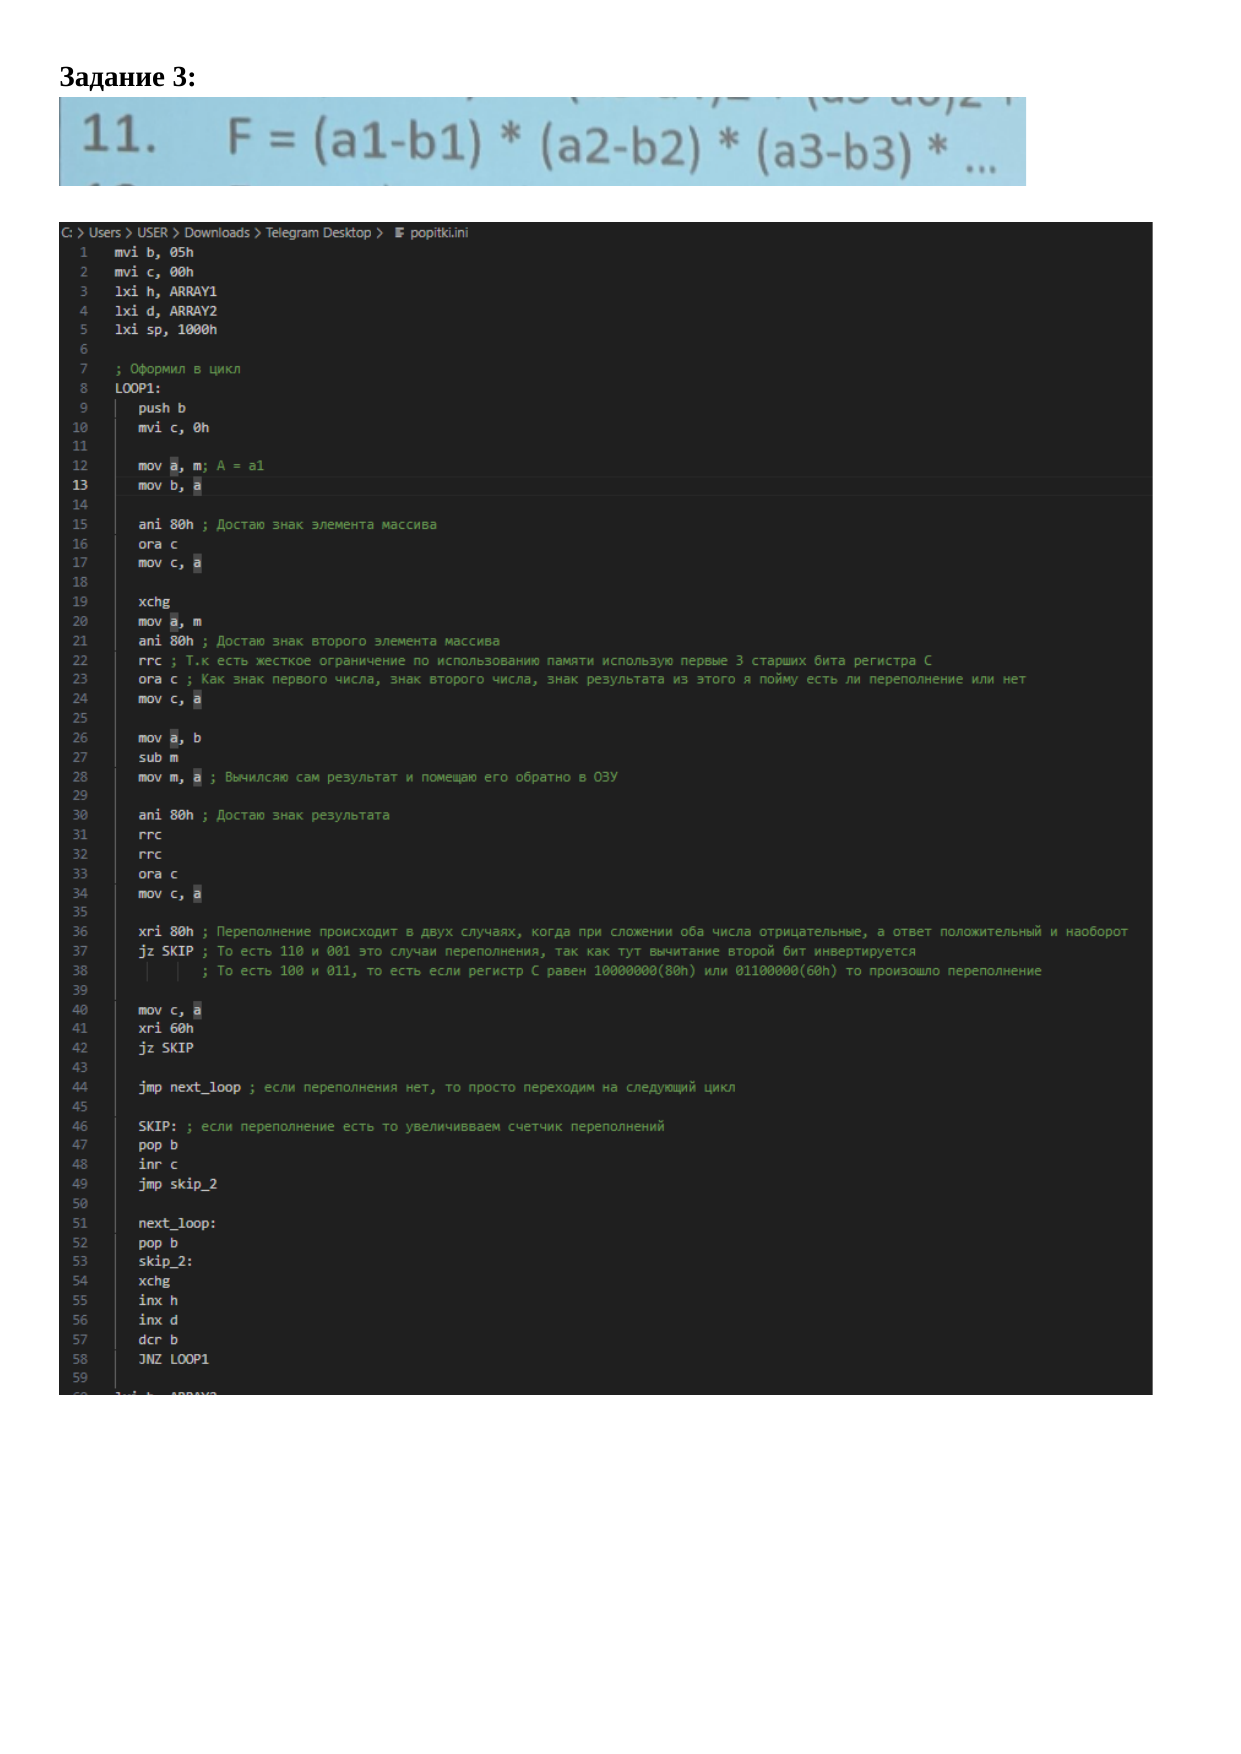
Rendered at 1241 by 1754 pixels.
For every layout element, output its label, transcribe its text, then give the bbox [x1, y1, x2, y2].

text Задание 3: [59, 59, 1181, 93]
picture [59, 222, 1153, 1395]
picture [59, 97, 1027, 186]
